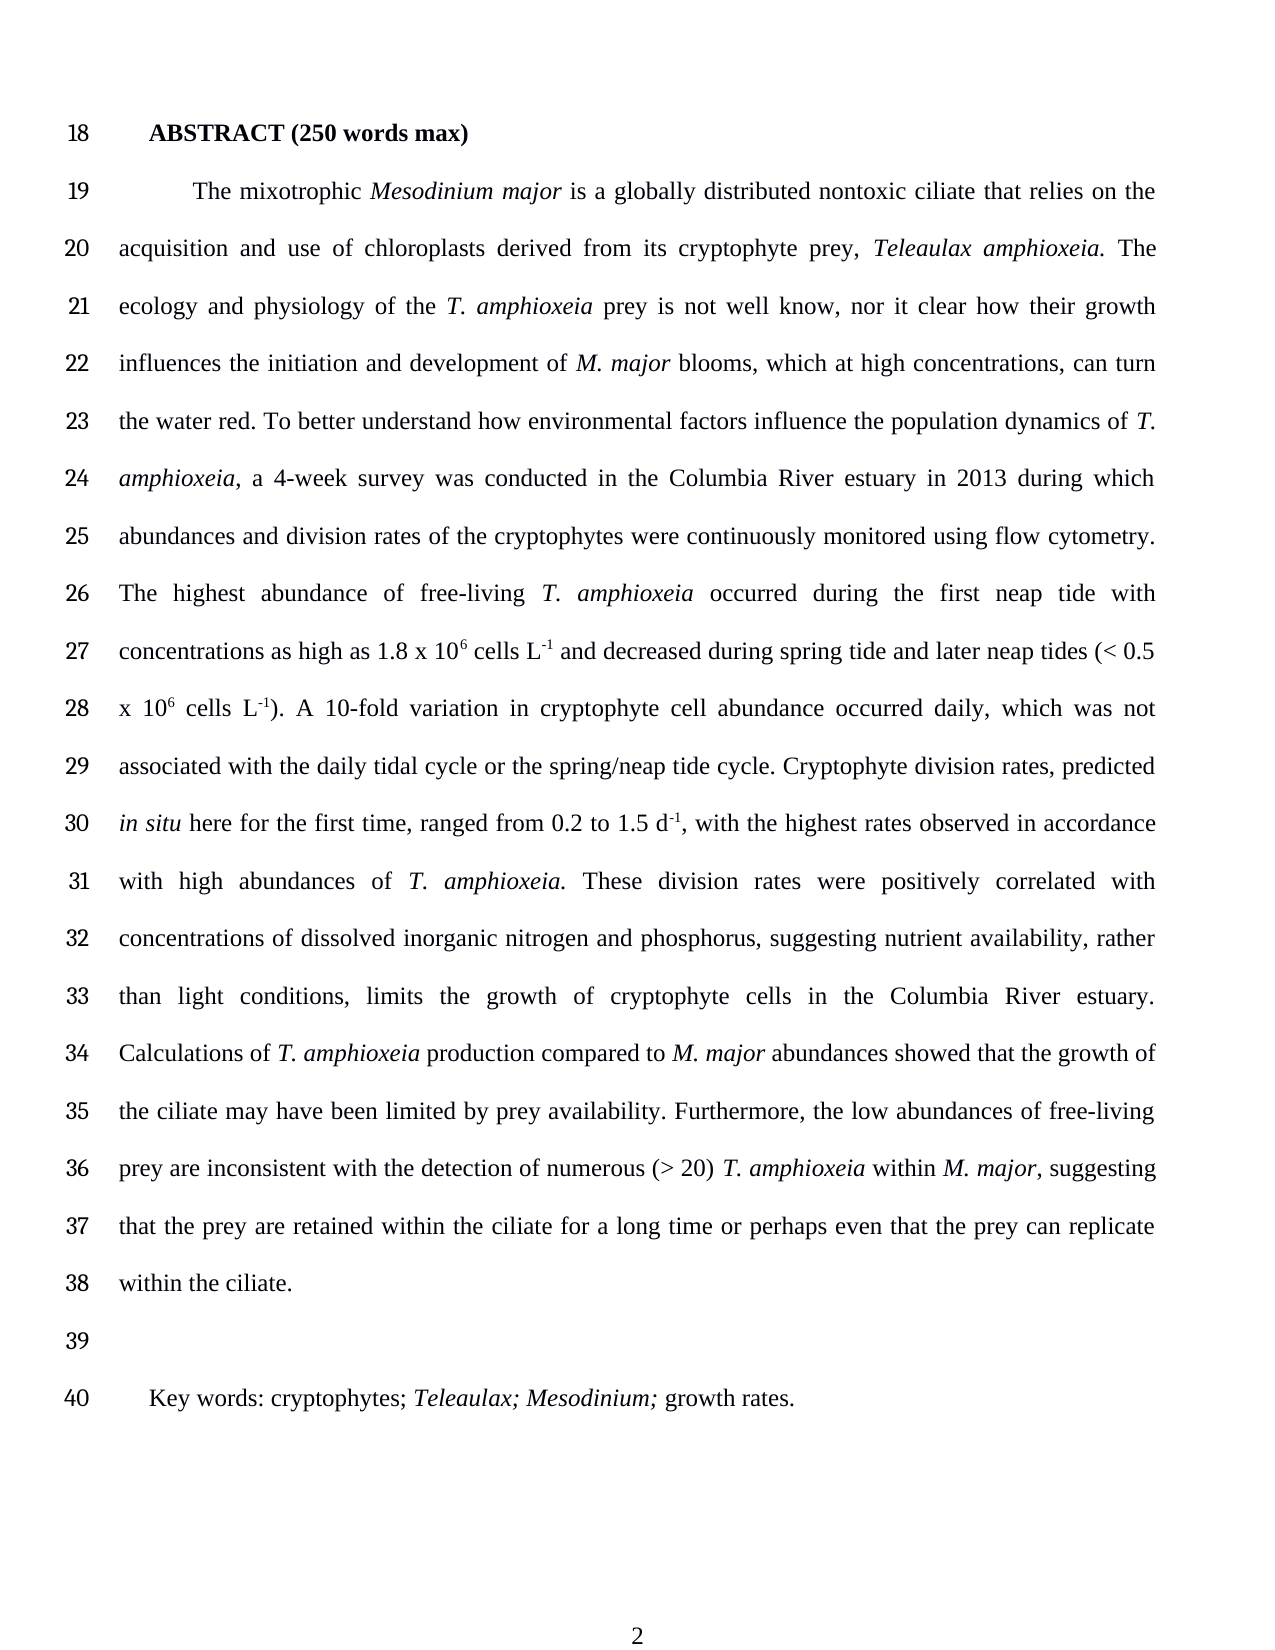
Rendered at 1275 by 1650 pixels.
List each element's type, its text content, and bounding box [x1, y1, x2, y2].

text ABSTRACT (250 words max) [118, 118, 1156, 147]
text Key words: cryptophytes; Teleaulax; Mesodinium; growth rates. [118, 1383, 1156, 1412]
text The mixotrophic Mesodinium major is a globally distributed nontoxic ciliate that, Teleaulax amphioxeia. he ecology and physiology of the T. amphioxeia prey how their growth influences the initiation and development of M. major blooms. To better understand how environmental factors influence the population dynamics of T. amphioxeia, a 4-week survey was conducted in the Columbia River estuary in 2013 during which abundances and division rates of the cryptophytes were continuously monitored using flow cytometry. The highest abundance of free-living T. amphioxeia occurred during the first neap tide with concentrations as high as 1.8 x 106 cells L-1 and decreased during spring tide and later neap tides (< 0.5 x 106 cells L-1). A 10-fold variation in cryptophyte cell abundance occurred daily, which was not associated with the daily tidal cycle or the spring/neap tide cycle. Cryptophyte division rates, predicted in situ here for the first time, ranged from 0.2 to 1.5 d-1, with the highest observed in accordance with high abundances of T. amphioxeia. These division rates were positively correlated with concentrations of dissolved inorganic nitrogen and phosphorus, suggesting nutrient of cryptophyte cells in the Columbia iver estuary. Calculations of T. amphioxeia production compared to M. major abundances showed that the growth of the ciliate may have been limited by prey availability. Furthermore, the low abundances of free-living prey are inconsistent with the detection of numerous (> 20) T. amphioxeia within M. major, suggesting long time or replicat within the ciliate. [118, 176, 1156, 1297]
